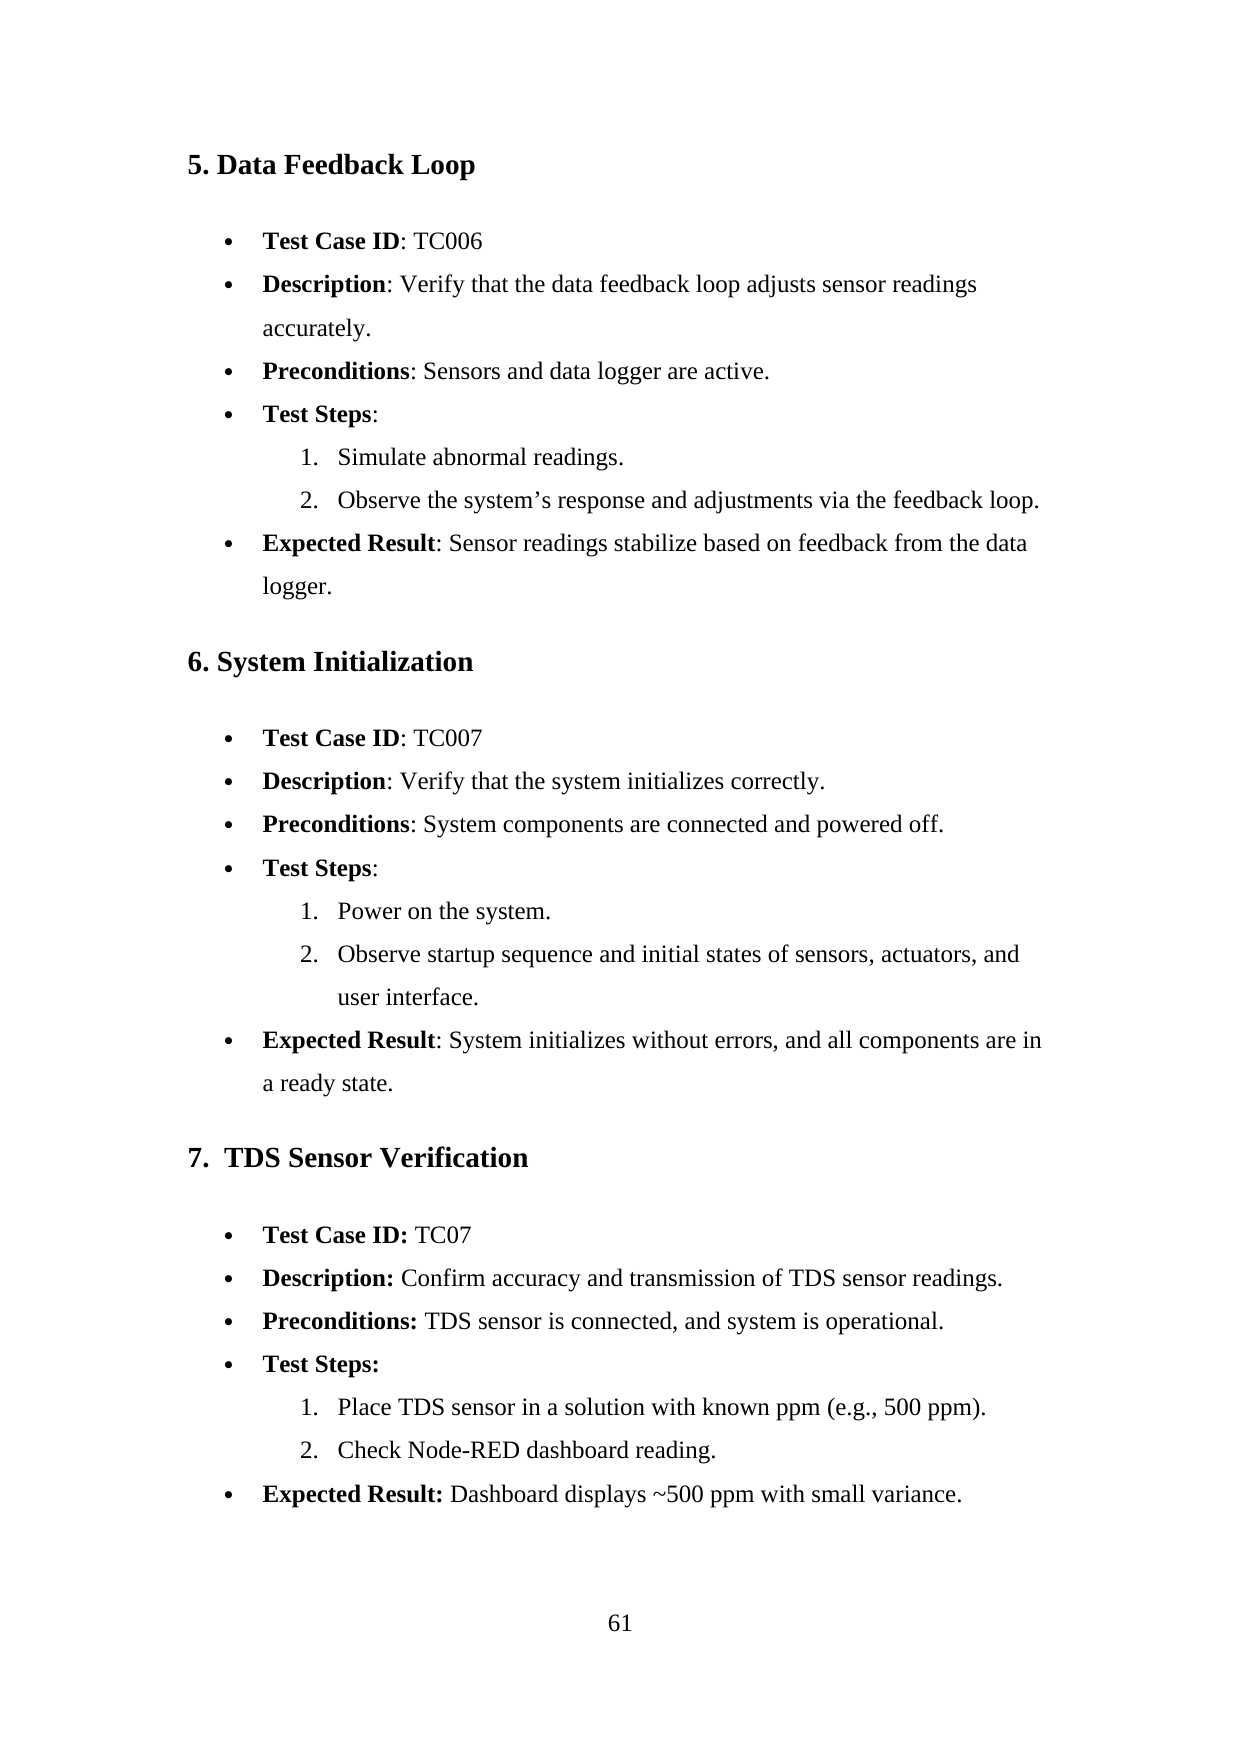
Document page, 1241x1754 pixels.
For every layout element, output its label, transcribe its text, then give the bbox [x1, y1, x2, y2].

list Check Node-RED dashboard reading. [300, 1436, 1053, 1464]
subtitle 5. Data Feedback Loop [187, 147, 1053, 181]
list Test Case ID: TC007 [225, 723, 1053, 752]
list Power on the system. [300, 896, 1053, 924]
text 7. TDS Sensor Verification [187, 1141, 1053, 1174]
list Preconditions: TDS sensor is connected, and system is operational. [225, 1306, 1053, 1335]
list Preconditions: System components are connected and powered off. [225, 809, 1053, 838]
list Description: Confirm accuracy and transmission of TDS sensor readings. [225, 1263, 1053, 1292]
list Test Steps: [225, 399, 1053, 428]
list Test Steps: [225, 1349, 1053, 1378]
list Observe the system’s response and adjustments via the feedback loop. [300, 485, 1053, 514]
list Test Case ID: TC07 [225, 1220, 1053, 1249]
list Description: Verify that the system initializes correctly. [225, 766, 1053, 795]
list Simulate abnormal readings. [300, 442, 1053, 471]
list Description: Verify that the data feedback loop adjusts sensor readings accurately. [225, 269, 1053, 341]
list Preconditions: Sensors and data logger are active. [225, 356, 1053, 384]
list Test Case ID: TC006 [225, 226, 1053, 255]
list Observe startup sequence and initial states of sensors, actuators, and user interface. [300, 939, 1053, 1011]
list Expected Result: Dashboard displays ~500 ppm with small variance. [225, 1479, 1053, 1507]
subtitle 6. System Initialization [187, 644, 1053, 677]
list Expected Result: System initializes without errors, and all components are in a ready state. [225, 1025, 1053, 1097]
list Expected Result: Sensor readings stabilize based on feedback from the data logger. [225, 528, 1053, 600]
list Test Steps: [225, 853, 1053, 881]
list Place TDS sensor in a solution with known ppm (e.g., 500 ppm). [300, 1392, 1053, 1421]
